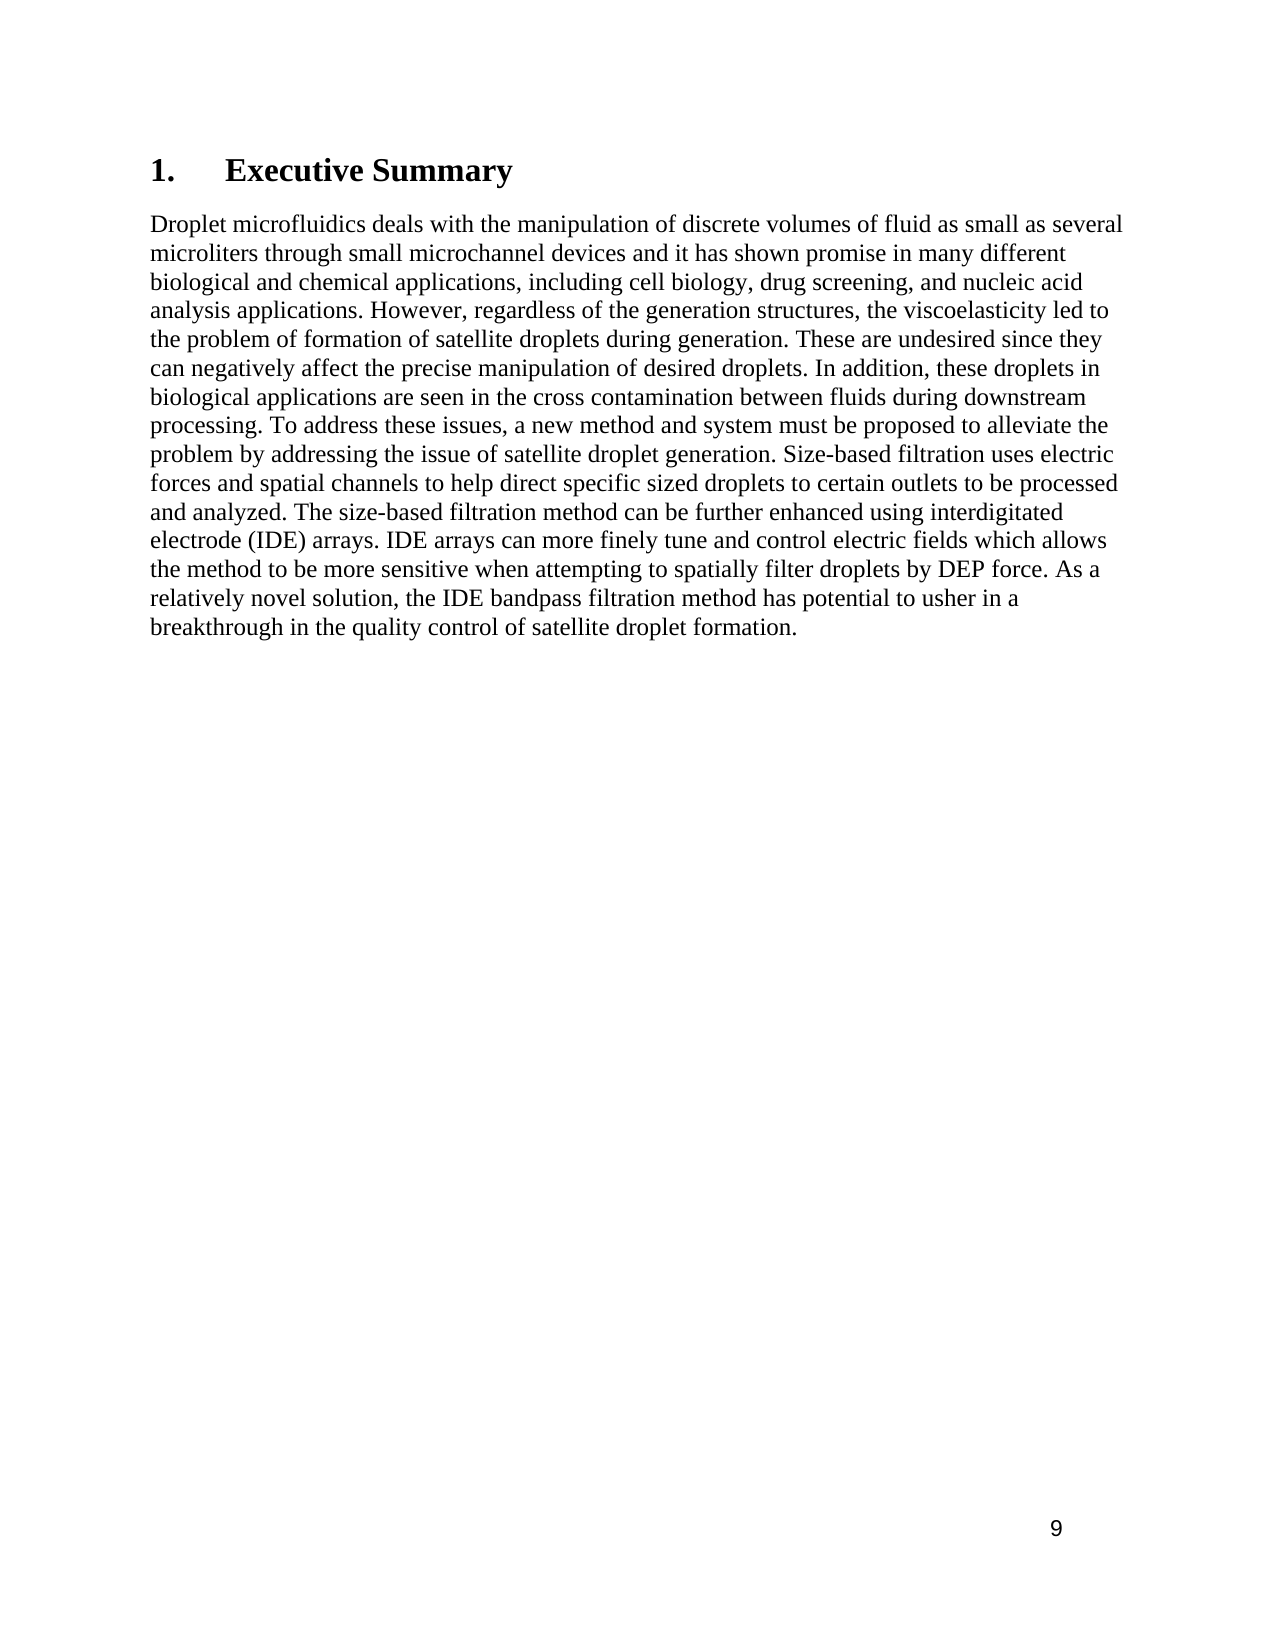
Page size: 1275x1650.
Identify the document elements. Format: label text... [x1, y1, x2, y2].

text Droplet microfluidics deals with the manipulation of discrete volumes of fluid as small as several microliters through small microchannel devices and it has shown promise in many different biological and chemical applications, including cell biology, drug screening, and nucleic acid analysis applications. However, regardless of the generation structures, the viscoelasticity led to the problem of formation of satellite droplets during generation. These are undesired since they can negatively affect the precise manipulation of desired droplets. In addition, these droplets in biological applications are seen in the cross contamination between fluids during downstream processing. To address these issues, a new method and system must be proposed to alleviate the problem by addressing the issue of satellite droplet generation. Size-based filtration uses electric forces and spatial channels to help direct specific sized droplets to certain outlets to be processed and analyzed. The size-based filtration method can be further enhanced using interdigitated electrode (IDE) arrays. IDE arrays can more finely tune and control electric fields which allows the method to be more sensitive when attempting to spatially filter droplets by DEP force. As a relatively novel solution, the IDE bandpass filtration method has potential to usher in a breakthrough in the quality control of satellite droplet formation. [150, 209, 1125, 640]
subtitle 1. Executive Summary [150, 150, 1125, 188]
